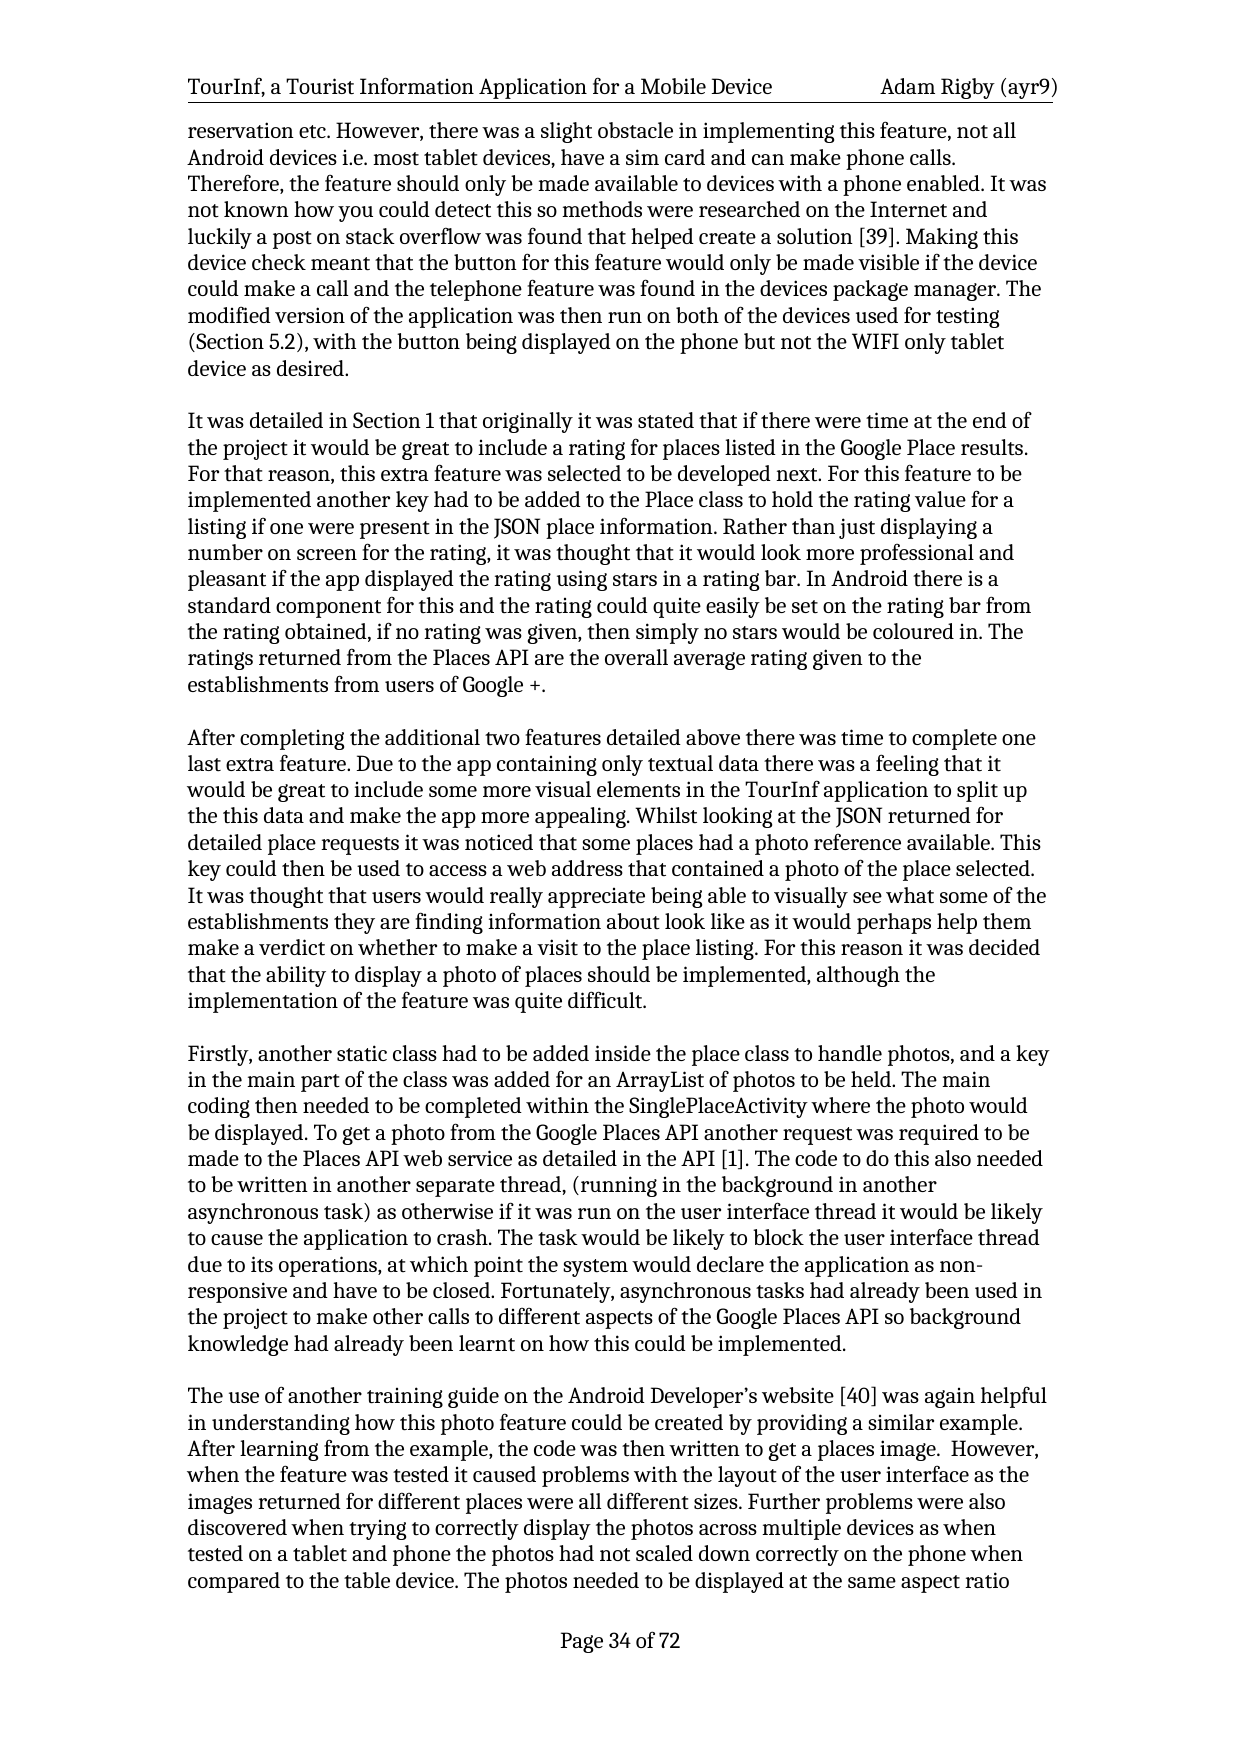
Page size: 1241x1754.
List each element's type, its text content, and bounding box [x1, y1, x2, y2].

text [187, 118, 1053, 382]
text It was detailed in Section 1 that originally it was stated that if there were time at the end of the project it would be great to include a rating for places listed in the Google Place results. For that reason, this extra feature was selected to be developed next. For this feature to be implemented another key had to be added to the Place class to hold the rating value for a listing if one were present in the JSON place information. Rather than just displaying a number on screen for the rating, it was thought that it would look more professional and pleasant if the app displayed the rating using stars in a rating bar. In Android there is a standard component for this and the rating could quite easily be set on the rating bar from the rating obtained, if no rating was given, then simply no stars would be coloured in. The ratings returned from the Places API are the overall average rating given to the establishments from users of Google +. [187, 408, 1053, 698]
text After completing the additional two features detailed above there was time to complete one last extra feature. Due to the app containing only textual data there was a feeling that it would be great to include some more visual elements in the TourInf application to split up the this data and make the app more appealing. Whilst looking at the JSON returned for detailed place requests it was noticed that some places had a photo reference available. This key could then be used to access a web address that contained a photo of the place selected. It was thought that users would really appreciate being able to visually see what some of the establishments they are finding information about look like as it would perhaps help them make a verdict on whether to make a visit to the place listing. For this reason it was decided that the ability to display a photo of places should be implemented, although the implementation of the feature was quite difficult. [187, 724, 1053, 1014]
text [187, 1383, 1053, 1594]
text Firstly, another static class had to be added inside the place class to handle photos, and a key in the main part of the class was added for an ArrayList of photos to be held. The main coding then needed to be completed within the SinglePlaceActivity where the photo would be displayed. To get a photo from the Google Places API another request was required to be made to the Places API web service as detailed in the API [1]. The code to do this also needed to be written in another separate thread, (running in the background in another asynchronous task) as otherwise if it was run on the user interface thread it would be likely to cause the application to crash. The task would be likely to block the user interface thread due to its operations, at which point the system would declare the application as non-responsive and have to be closed. Fortunately, asynchronous tasks had already been used in the project to make other calls to different aspects of the Google Places API so background knowledge had already been learnt on how this could be implemented. [187, 1041, 1053, 1357]
